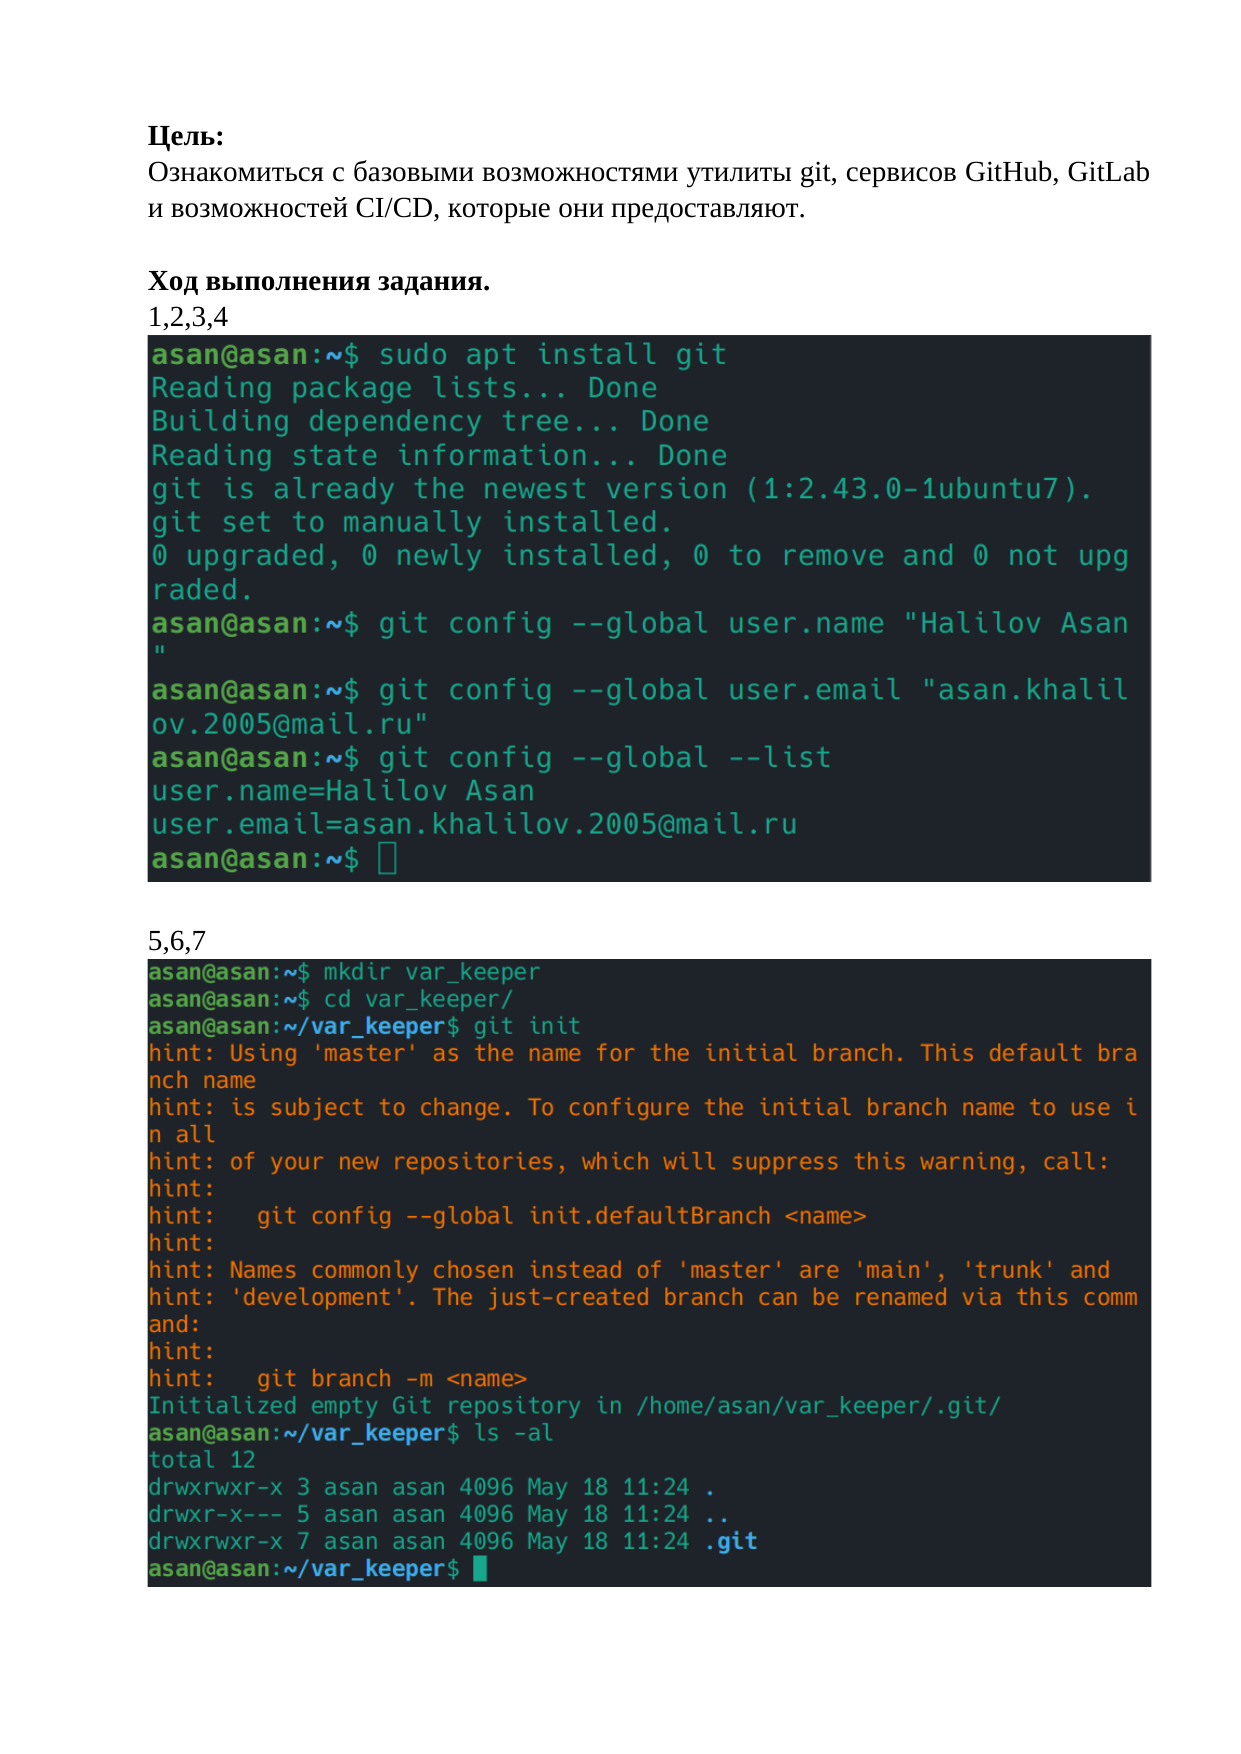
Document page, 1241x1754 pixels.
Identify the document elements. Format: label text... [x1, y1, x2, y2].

list 5,6,7 [148, 923, 1152, 957]
text Ознакомиться с базовыми возможностями утилиты git, сервисов GitHub, GitLab и возможностей CI/CD, которые они предоставляют. [148, 154, 1152, 224]
list 1,2,3,4 [148, 299, 1152, 332]
list Ход выполнения задания. [148, 263, 1152, 296]
list Цель: [148, 118, 1152, 152]
picture [147, 959, 1152, 1587]
picture [147, 335, 1152, 882]
